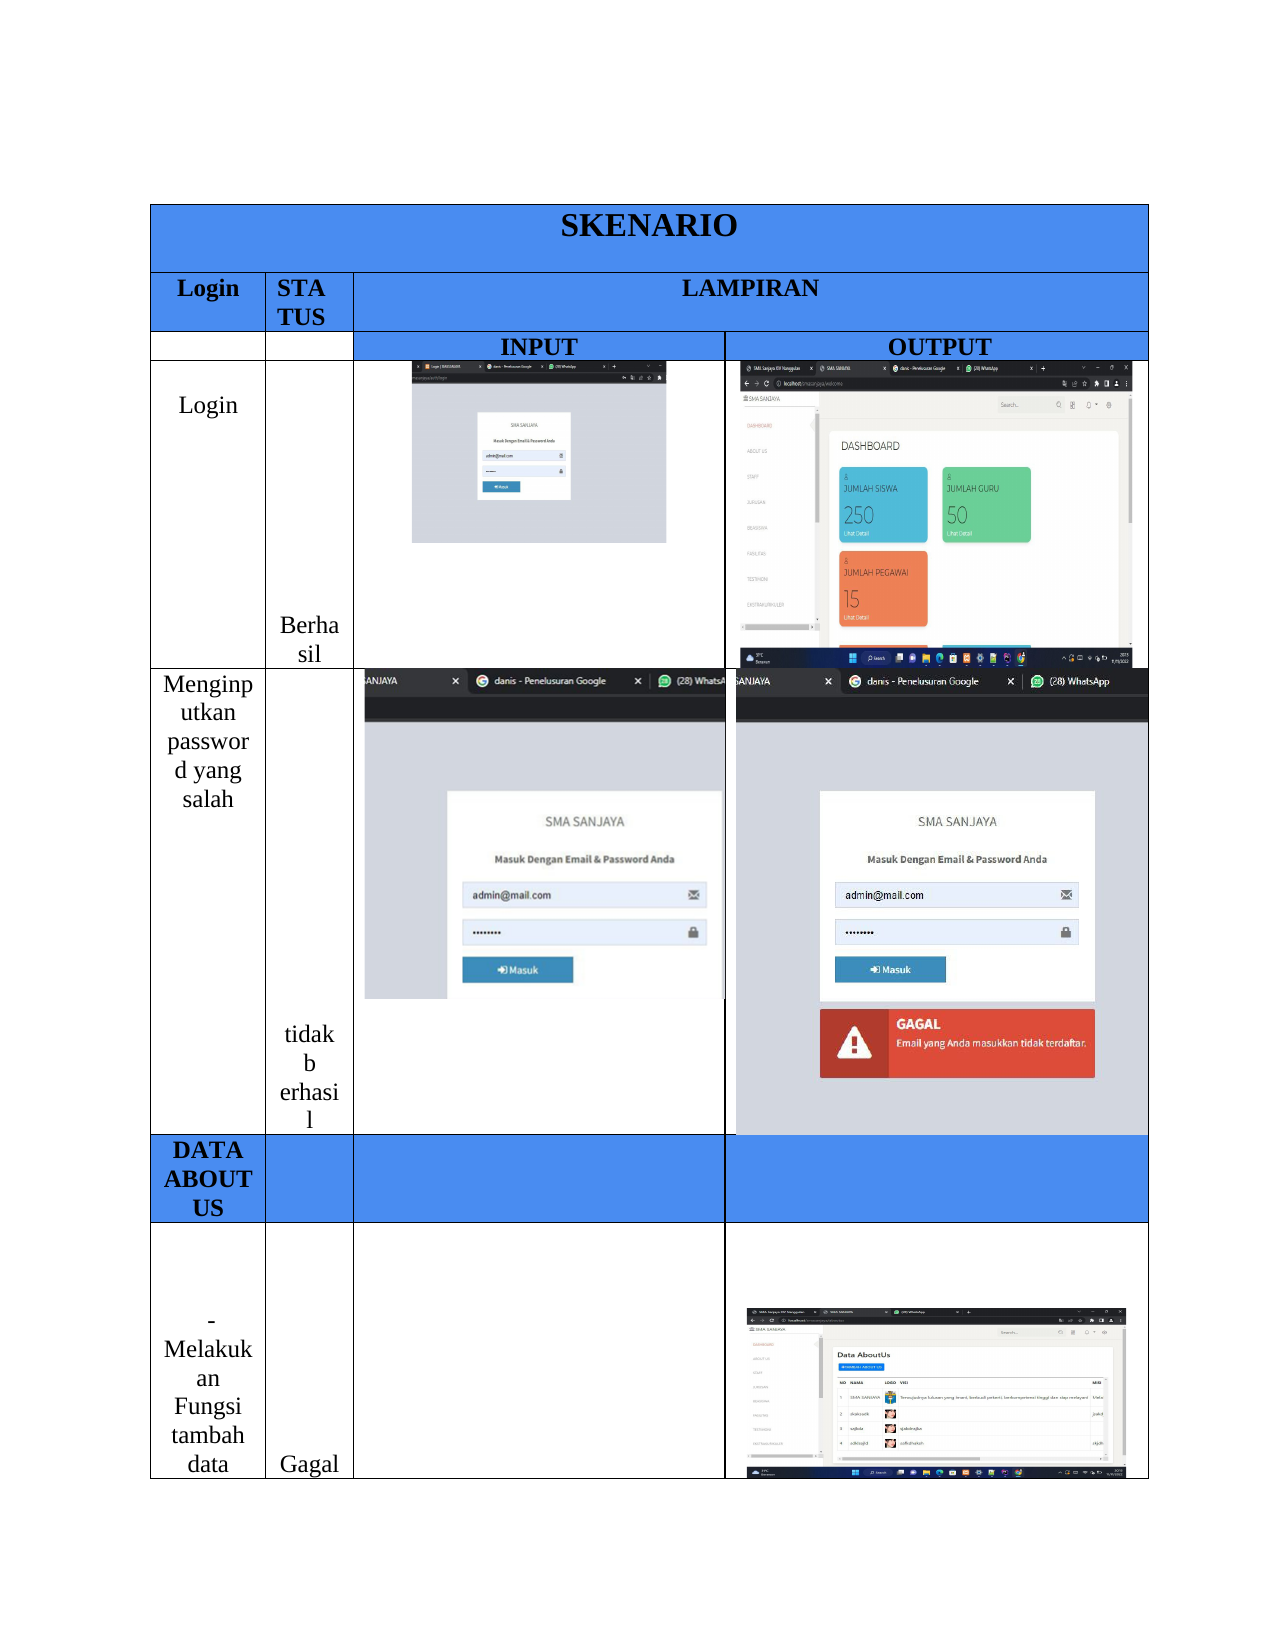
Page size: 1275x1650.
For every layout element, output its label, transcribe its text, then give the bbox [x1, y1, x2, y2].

table_cell [1133, 361, 1148, 668]
table_cell [354, 669, 724, 1134]
picture [411, 361, 667, 543]
table_cell Berhasil [266, 361, 353, 668]
table_cell [266, 1135, 353, 1222]
table_cell tidak berhasil [266, 669, 353, 1134]
table_cell Login [151, 273, 265, 331]
table_cell [726, 1135, 1148, 1222]
table_cell [354, 1135, 724, 1222]
table_cell [266, 332, 353, 360]
table_cell [354, 361, 724, 668]
table_cell [151, 332, 265, 360]
table_cell [726, 361, 740, 668]
picture [736, 361, 1148, 1135]
table_cell OUTPUT [726, 332, 1148, 360]
table_cell LAMPIRAN [354, 273, 1148, 331]
table_cell - Melakukan Fungsi tambah data [151, 1223, 265, 1478]
table_cell Menginputkan password yang salah [151, 669, 265, 1134]
table_cell Login [151, 361, 265, 668]
table_cell DATA ABOUT US [151, 1135, 265, 1222]
table_cell [354, 1223, 724, 1478]
table_cell [726, 1223, 1148, 1478]
picture [364, 668, 725, 999]
table_cell INPUT [354, 332, 724, 360]
table_cell [726, 669, 736, 1134]
table_header SKENARIO [151, 205, 1148, 272]
table_cell Gagal [266, 1223, 353, 1478]
table_cell STATUS [266, 273, 353, 331]
picture [746, 1308, 1127, 1478]
